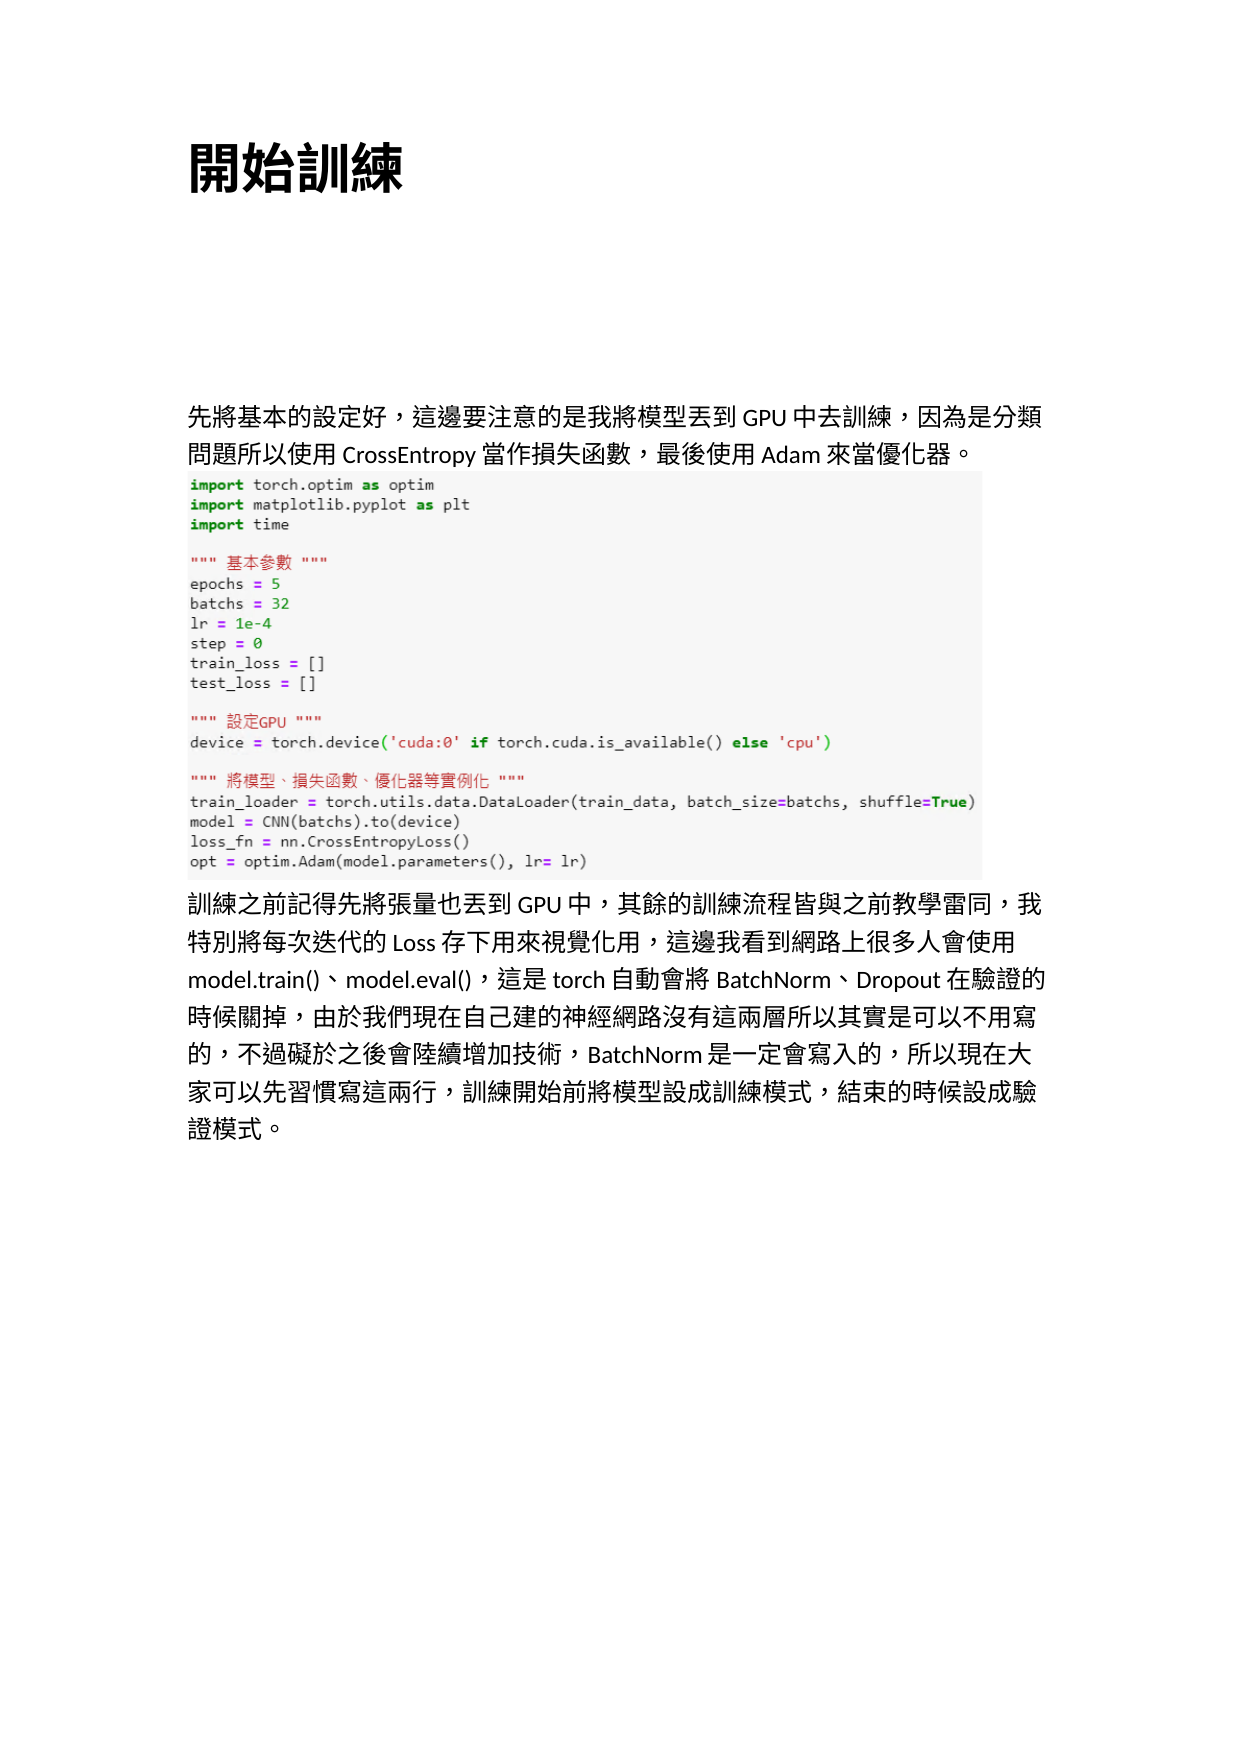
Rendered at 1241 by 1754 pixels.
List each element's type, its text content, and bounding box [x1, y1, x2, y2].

picture [187, 471, 983, 880]
text 先將基本的設定好，這邊要注意的是我將模型丟到GPU中去訓練，因為是分類問題所以使用CrossEntropy當作損失函數，最後使用Adam來當優化器。 [187, 396, 1053, 471]
subtitle 開始訓練 [187, 108, 1053, 221]
text 訓練之前記得先將張量也丟到GPU中，其餘的訓練流程皆與之前教學雷同，我特別將每次迭代的Loss存下用來視覺化用，這邊我看到網路上很多人會使用model.train()、model.eval()，這是torch自動會將 BatchNorm、Dropout在驗證的時候關掉，由於我們現在自己建的神經網路沒有這兩層所以其實是可以不用寫的，不過礙於之後會陸續增加技術，BatchNorm是一定會寫入的，所以現在大家可以先習慣寫這兩行，訓練開始前將模型設成訓練模式，結束的時候設成驗證模式。 [187, 884, 1053, 1146]
